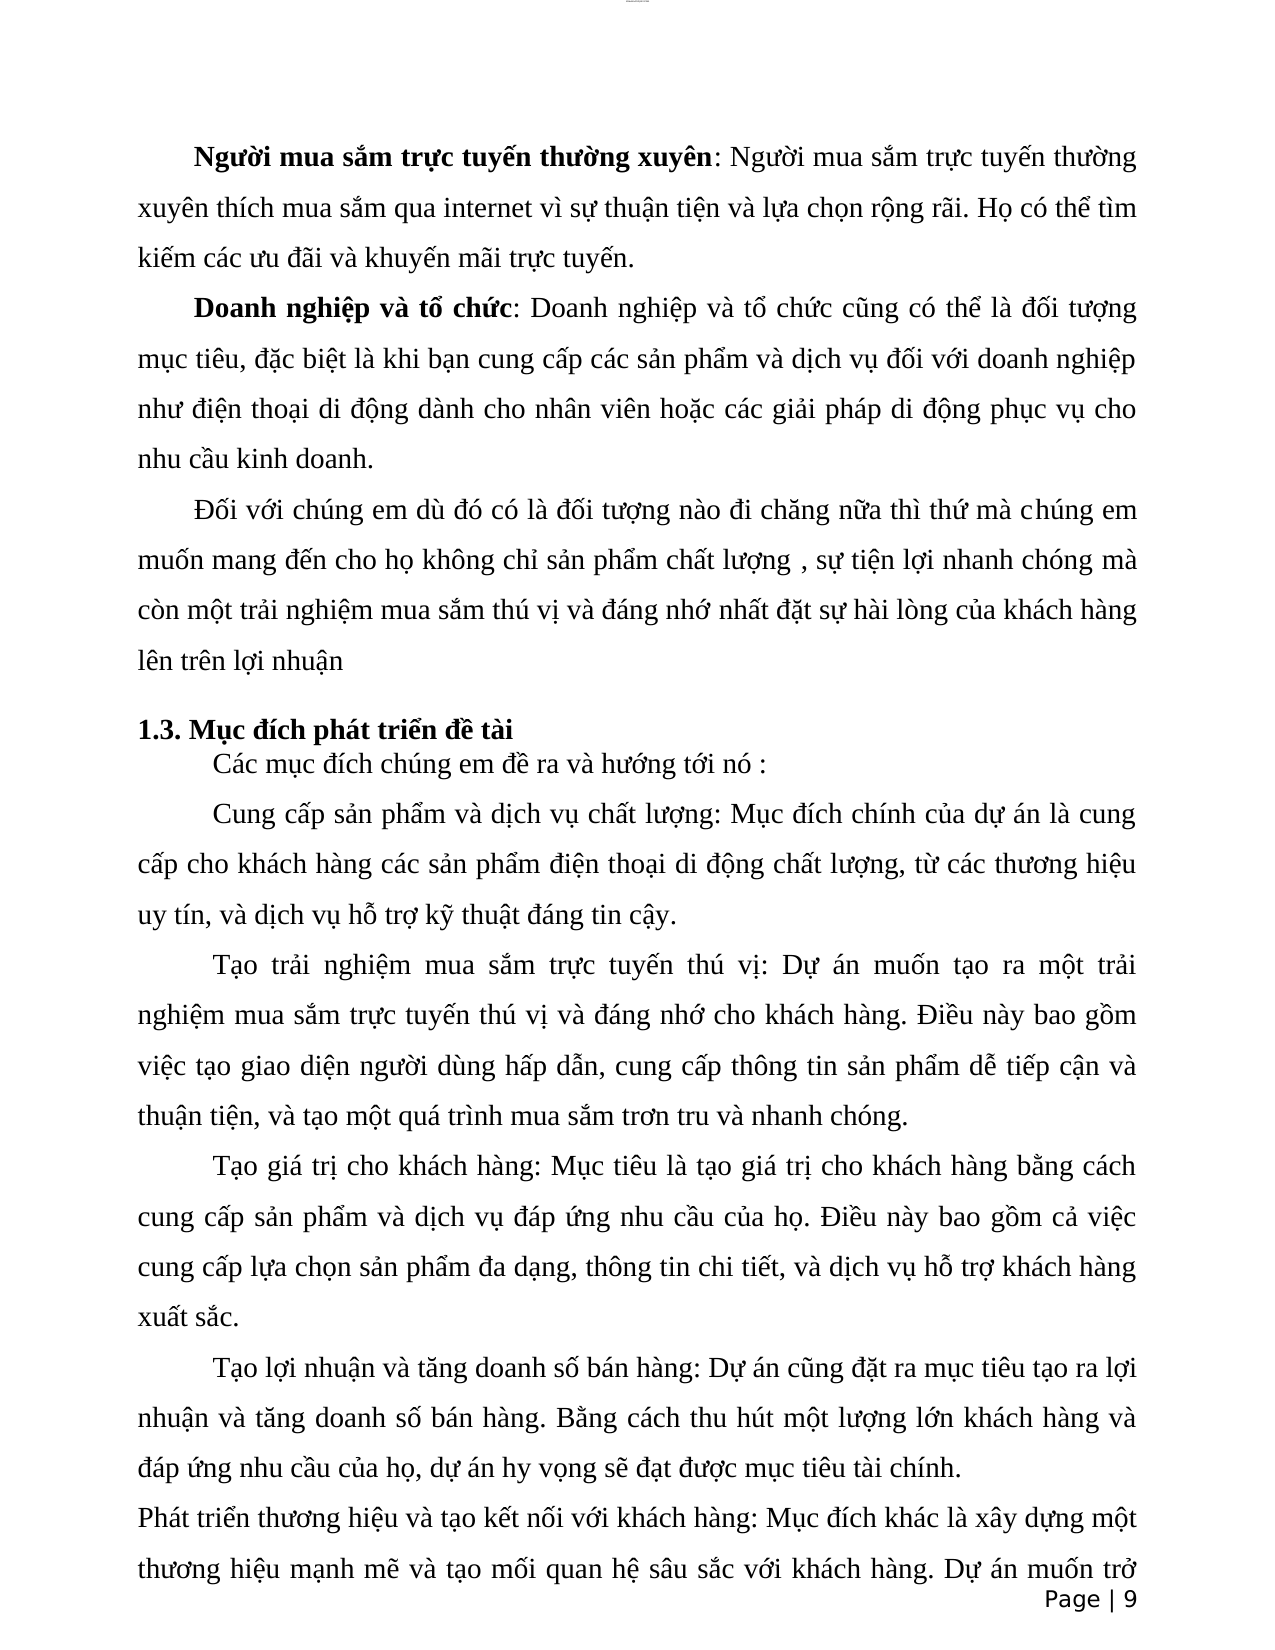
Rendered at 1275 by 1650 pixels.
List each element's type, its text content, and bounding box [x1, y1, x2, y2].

text Các mục đích chúng em đề ra và hướng tới nó : [137, 746, 1137, 779]
text Tạo giá trị cho khách hàng: Mục tiêu là tạo giá trị cho khách hàng bằng cách cung cấp sản phẩm và dịch vụ đáp ứng nhu cầu của họ. Điều này bao gồm cả việc cung cấp lựa chọn sản phẩm đa dạng, thông tin chi tiết, và dịch vụ hỗ trợ khách hàng xuất sắc. [137, 1148, 1137, 1333]
subtitle 1.3. Mục đích phát triển đề tài [137, 712, 1137, 746]
text Cung cấp sản phẩm và dịch vụ chất lượng: Mục đích chính của dự án là cung cấp cho khách hàng các sản phẩm điện thoại di động chất lượng, từ các thương hiệu uy tín, và dịch vụ hỗ trợ kỹ thuật đáng tin cậy. [137, 796, 1137, 930]
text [137, 1501, 1137, 1584]
text Doanh nghiệp và tổ chức: Doanh nghiệp và tổ chức cũng có thể là đối tượng mục tiêu, đặc biệt là khi bạn cung cấp các sản phẩm và dịch vụ đối với doanh nghiệp như điện thoại di động dành cho nhân viên hoặc các giải pháp di động phục vụ cho nhu cầu kinh doanh. [137, 291, 1137, 475]
text Đối với chúng em dù đó có là đối tượng nào đi chăng nữa thì thứ mà chúng em muốn mang đến cho họ không chỉ sản phẩm chất lượng , sự tiện lợi nhanh chóng mà còn một trải nghiệm mua sắm thú vị và đáng nhớ nhất đặt sự hài lòng của khách hàng lên trên lợi nhuận [137, 492, 1137, 676]
text Tạo lợi nhuận và tăng doanh số bán hàng: Dự án cũng đặt ra mục tiêu tạo ra lợi nhuận và tăng doanh số bán hàng. Bằng cách thu hút một lượng lớn khách hàng và đáp ứng nhu cầu của họ, dự án hy vọng sẽ đạt được mục tiêu tài chính. [137, 1350, 1137, 1484]
text Tạo trải nghiệm mua sắm trực tuyến thú vị: Dự án muốn tạo ra một trải nghiệm mua sắm trực tuyến thú vị và đáng nhớ cho khách hàng. Điều này bao gồm việc tạo giao diện người dùng hấp dẫn, cung cấp thông tin sản phẩm dễ tiếp cận và thuận tiện, và tạo một quá trình mua sắm trơn tru và nhanh chóng. [137, 947, 1137, 1132]
text Người mua sắm trực tuyến thường xuyên: Người mua sắm trực tuyến thường xuyên thích mua sắm qua internet vì sự thuận tiện và lựa chọn rộng rãi. Họ có thể tìm kiếm các ưu đãi và khuyến mãi trực tuyến. [137, 139, 1137, 274]
